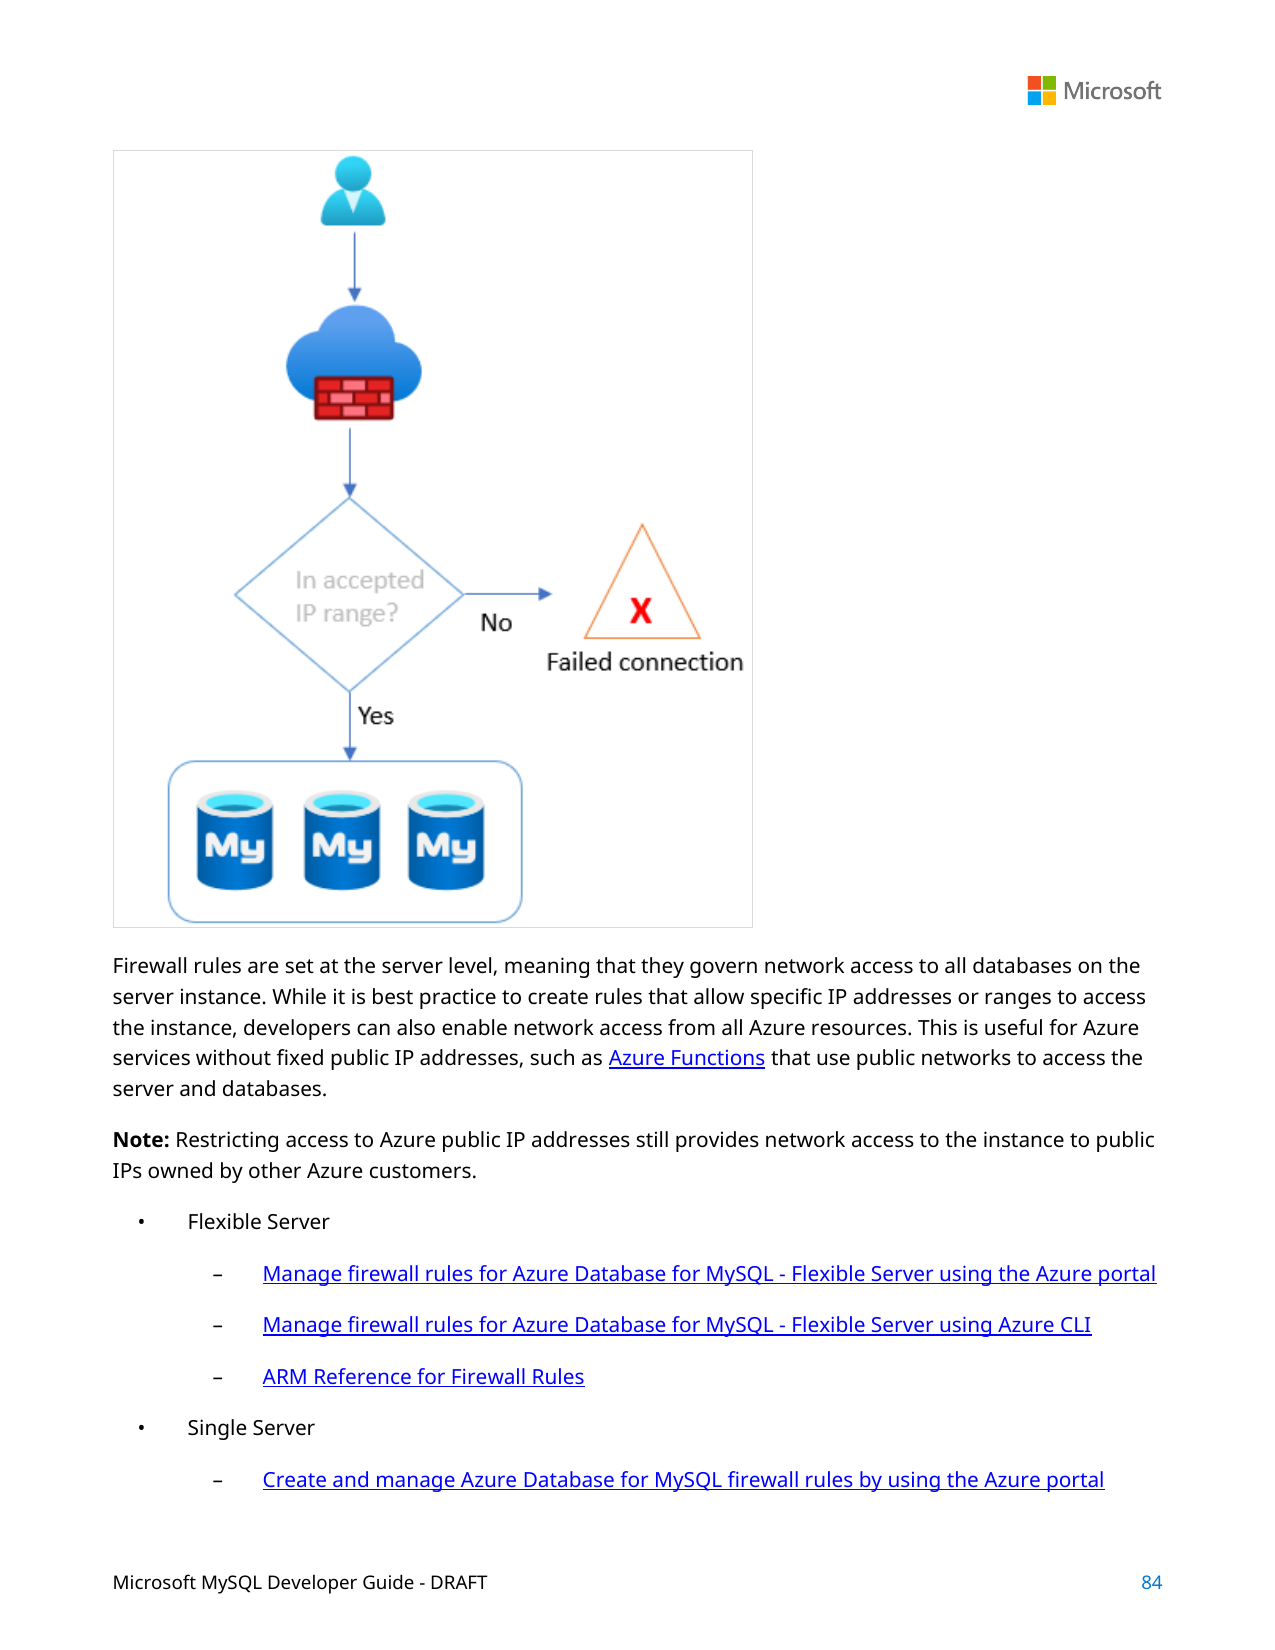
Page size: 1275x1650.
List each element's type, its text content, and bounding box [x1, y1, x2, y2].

text Firewall rules are set at the server level, meaning that they govern network access to all databases on the server instance. While it is best practice to create rules that allow specific IP addresses or ranges to access the instance, developers can also enable network access from all Azure resources. This is useful for Azure services without fixed public IP addresses, such as Azure Functions that use public networks to access the server and databases. [112, 951, 1162, 1102]
list ARM Reference for Firewall Rules [212, 1362, 1162, 1390]
list Manage firewall rules for Azure Database for MySQL - Flexible Server using the Azure portal [212, 1259, 1162, 1287]
list Manage firewall rules for Azure Database for MySQL - Flexible Server using Azure CLI [212, 1310, 1162, 1339]
picture [1026, 75, 1163, 107]
list Single Server [137, 1413, 1162, 1442]
picture [114, 151, 752, 927]
list Create and manage Azure Database for MySQL firewall rules by using the Azure portal [212, 1465, 1162, 1493]
list Flexible Server [137, 1207, 1162, 1236]
text Note: Restricting access to Azure public IP addresses still provides network access to the instance to public IPs owned by other Azure customers. [112, 1125, 1162, 1184]
